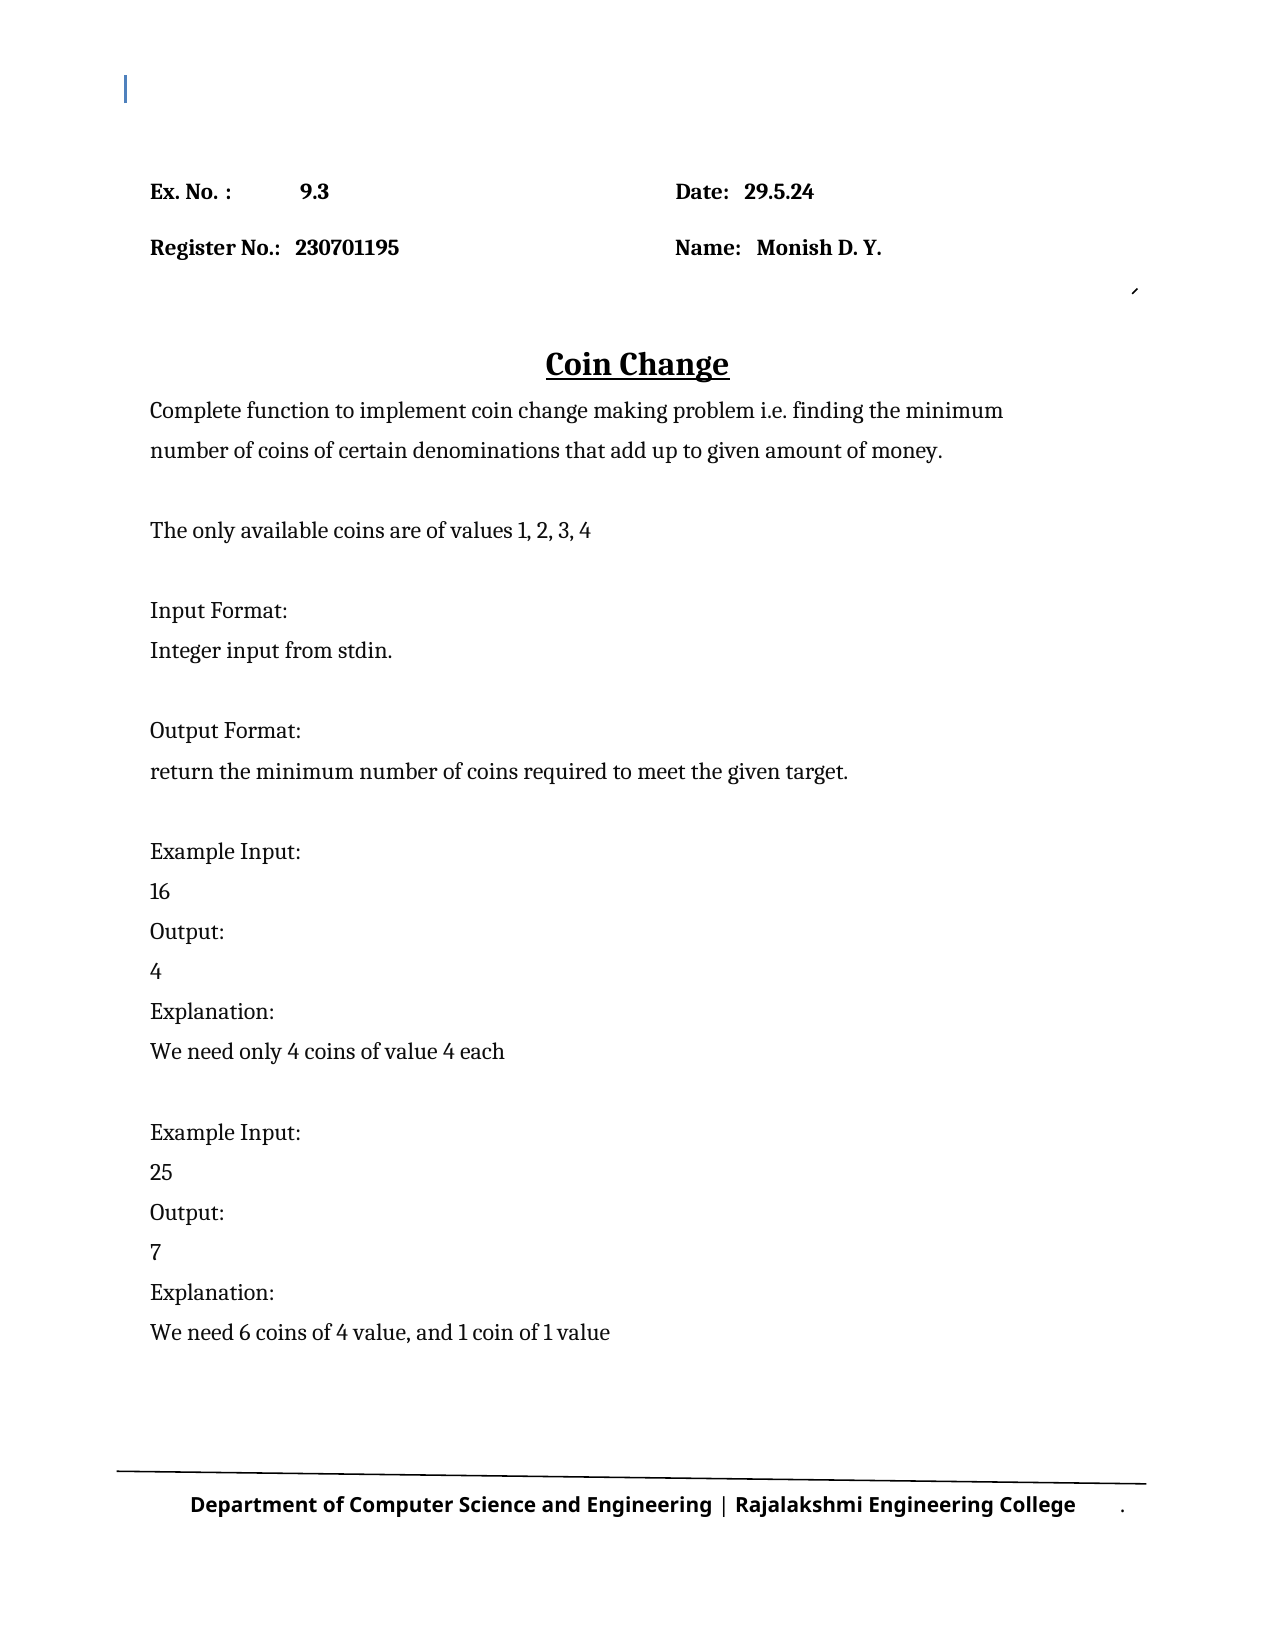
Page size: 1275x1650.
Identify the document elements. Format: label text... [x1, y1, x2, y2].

text We need only 4 coins of value 4 each [150, 1038, 1125, 1066]
text Integer input from stdin. [150, 637, 1125, 665]
text Output Format: [150, 717, 1125, 745]
text 7 [150, 1239, 1125, 1266]
text 4 [150, 958, 1125, 986]
text We need 6 coins of 4 value, and 1 coin of 1 value [150, 1319, 1125, 1347]
text Register No.: 230701195 Name: Monish D. Y. [150, 235, 1125, 261]
text Ex. No. : 9.3 Date: 29.5.24 [150, 179, 1125, 206]
text 16 [150, 878, 1125, 905]
text Example Input: [150, 838, 1125, 865]
text Output: [150, 1199, 1125, 1226]
text The only available coins are of values 1, 2, 3, 4 [150, 517, 1125, 544]
text return the minimum number of coins required to meet the given target. [150, 757, 1125, 785]
text Input Format: [150, 597, 1125, 625]
text Example Input: [150, 1118, 1125, 1146]
text number of coins of certain denominations that add up to given amount of money. [150, 437, 1125, 464]
text Output: [150, 918, 1125, 946]
text Complete function to implement coin change making problem i.e. finding the minimum [150, 397, 1125, 424]
text Coin Change [150, 346, 1125, 384]
text Explanation: [150, 1279, 1125, 1306]
text 25 [150, 1158, 1125, 1186]
text Explanation: [150, 998, 1125, 1026]
